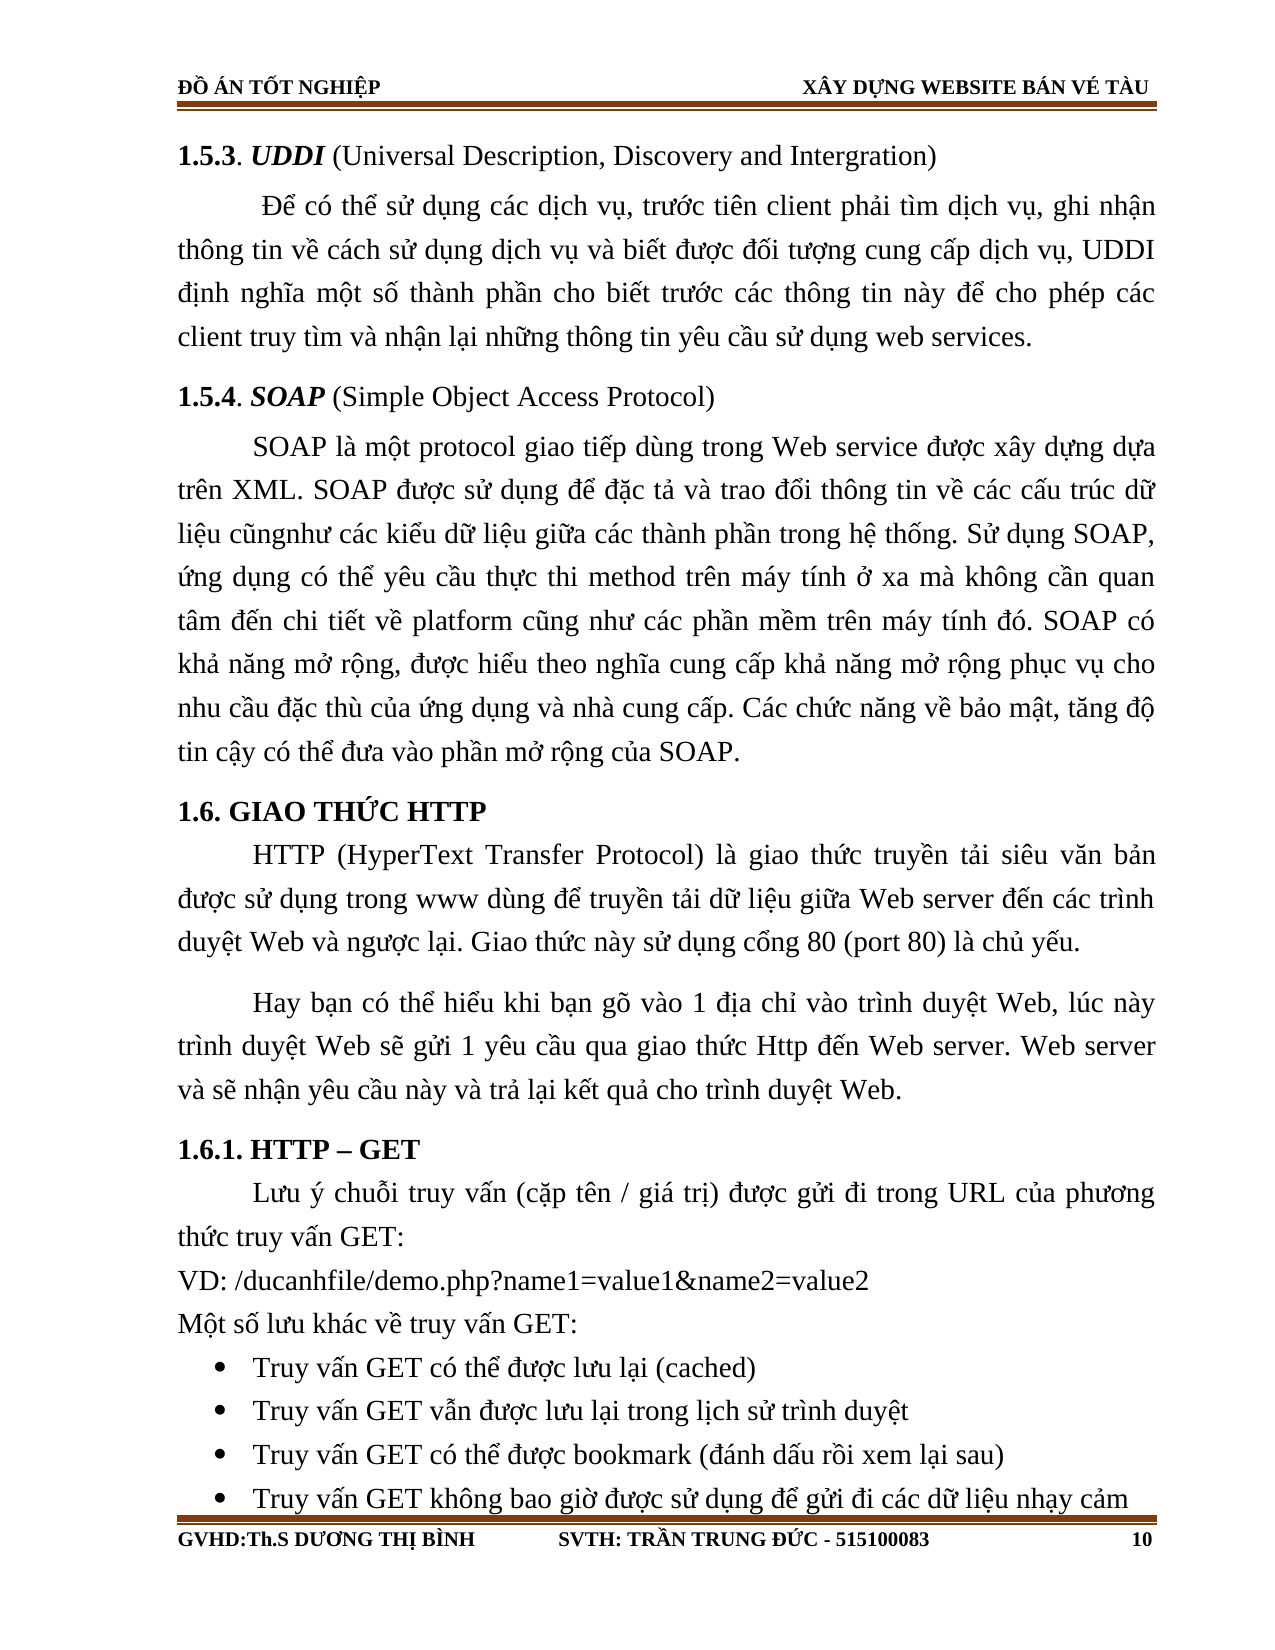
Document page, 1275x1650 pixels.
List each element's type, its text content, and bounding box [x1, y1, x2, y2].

list Truy vấn GET không bao giờ được sử dụng để gửi đi các dữ liệu nhạy cảm [215, 1481, 1157, 1514]
text 1.5.4. SOAP (Simple Object Access Protocol) [177, 379, 1157, 413]
list Truy vấn GET có thể được lưu lại (cached) [215, 1350, 1157, 1383]
text 1.5.3. UDDI (Universal Description, Discovery and Intergration) [177, 138, 1157, 172]
subtitle 1.6.1. HTTP – GET [177, 1132, 1157, 1166]
subtitle 1.6. GIAO THỨC HTTP [177, 794, 1157, 827]
list Truy vấn GET có thể được bookmark (đánh dấu rồi xem lại sau) [215, 1437, 1157, 1471]
text Lưu ý chuỗi truy vấn (cặp tên / giá trị) được gửi đi trong URL của phương thức truy vấn GET: [177, 1176, 1157, 1253]
list Truy vấn GET vẫn được lưu lại trong lịch sử trình duyệt [215, 1393, 1157, 1427]
text Một số lưu khác về truy vấn GET: [177, 1306, 1157, 1340]
text HTTP (HyperText Transfer Protocol) là giao thức truyền tải siêu văn bản được sử dụng trong www dùng để truyền tải dữ liệu giữa Web server đến các trình duyệt Web và ngược lại. Giao thức này sử dụng cổng 80 (port 80) là chủ yếu. [177, 837, 1157, 958]
text VD: /ducanhfile/demo.php?name1=value1&name2=value2 [177, 1263, 1157, 1296]
text Hay bạn có thể hiểu khi bạn gõ vào 1 địa chỉ vào trình duyệt Web, lúc này trình duyệt Web sẽ gửi 1 yêu cầu qua giao thức Http đến Web server. Web server và sẽ nhận yêu cầu này và trả lại kết quả cho trình duyệt Web. [177, 985, 1157, 1105]
text Để có thể sử dụng các dịch vụ, trước tiên client phải tìm dịch vụ, ghi nhận thông tin về cách sử dụng dịch vụ và biết được đối tượng cung cấp dịch vụ, UDDI định nghĩa một số thành phần cho biết trước các thông tin này để cho phép các client truy tìm và nhận lại những thông tin yêu cầu sử dụng web services. [177, 188, 1157, 352]
text SOAP là một protocol giao tiếp dùng trong Web service được xây dựng dựa trên XML. SOAP được sử dụng để đặc tả và trao đổi thông tin về các cấu trúc dữ liệu cũngnhư các kiểu dữ liệu giữa các thành phần trong hệ thống. Sử dụng SOAP, ứng dụng có thể yêu cầu thực thi method trên máy tính ở xa mà không cần quan tâm đến chi tiết về platform cũng như các phần mềm trên máy tính đó. SOAP có khả năng mở rộng, được hiểu theo nghĩa cung cấp khả năng mở rộng phục vụ cho nhu cầu đặc thù của ứng dụng và nhà cung cấp. Các chức năng về bảo mật, tăng độ tin cậy có thể đưa vào phần mở rộng của SOAP. [177, 429, 1157, 767]
